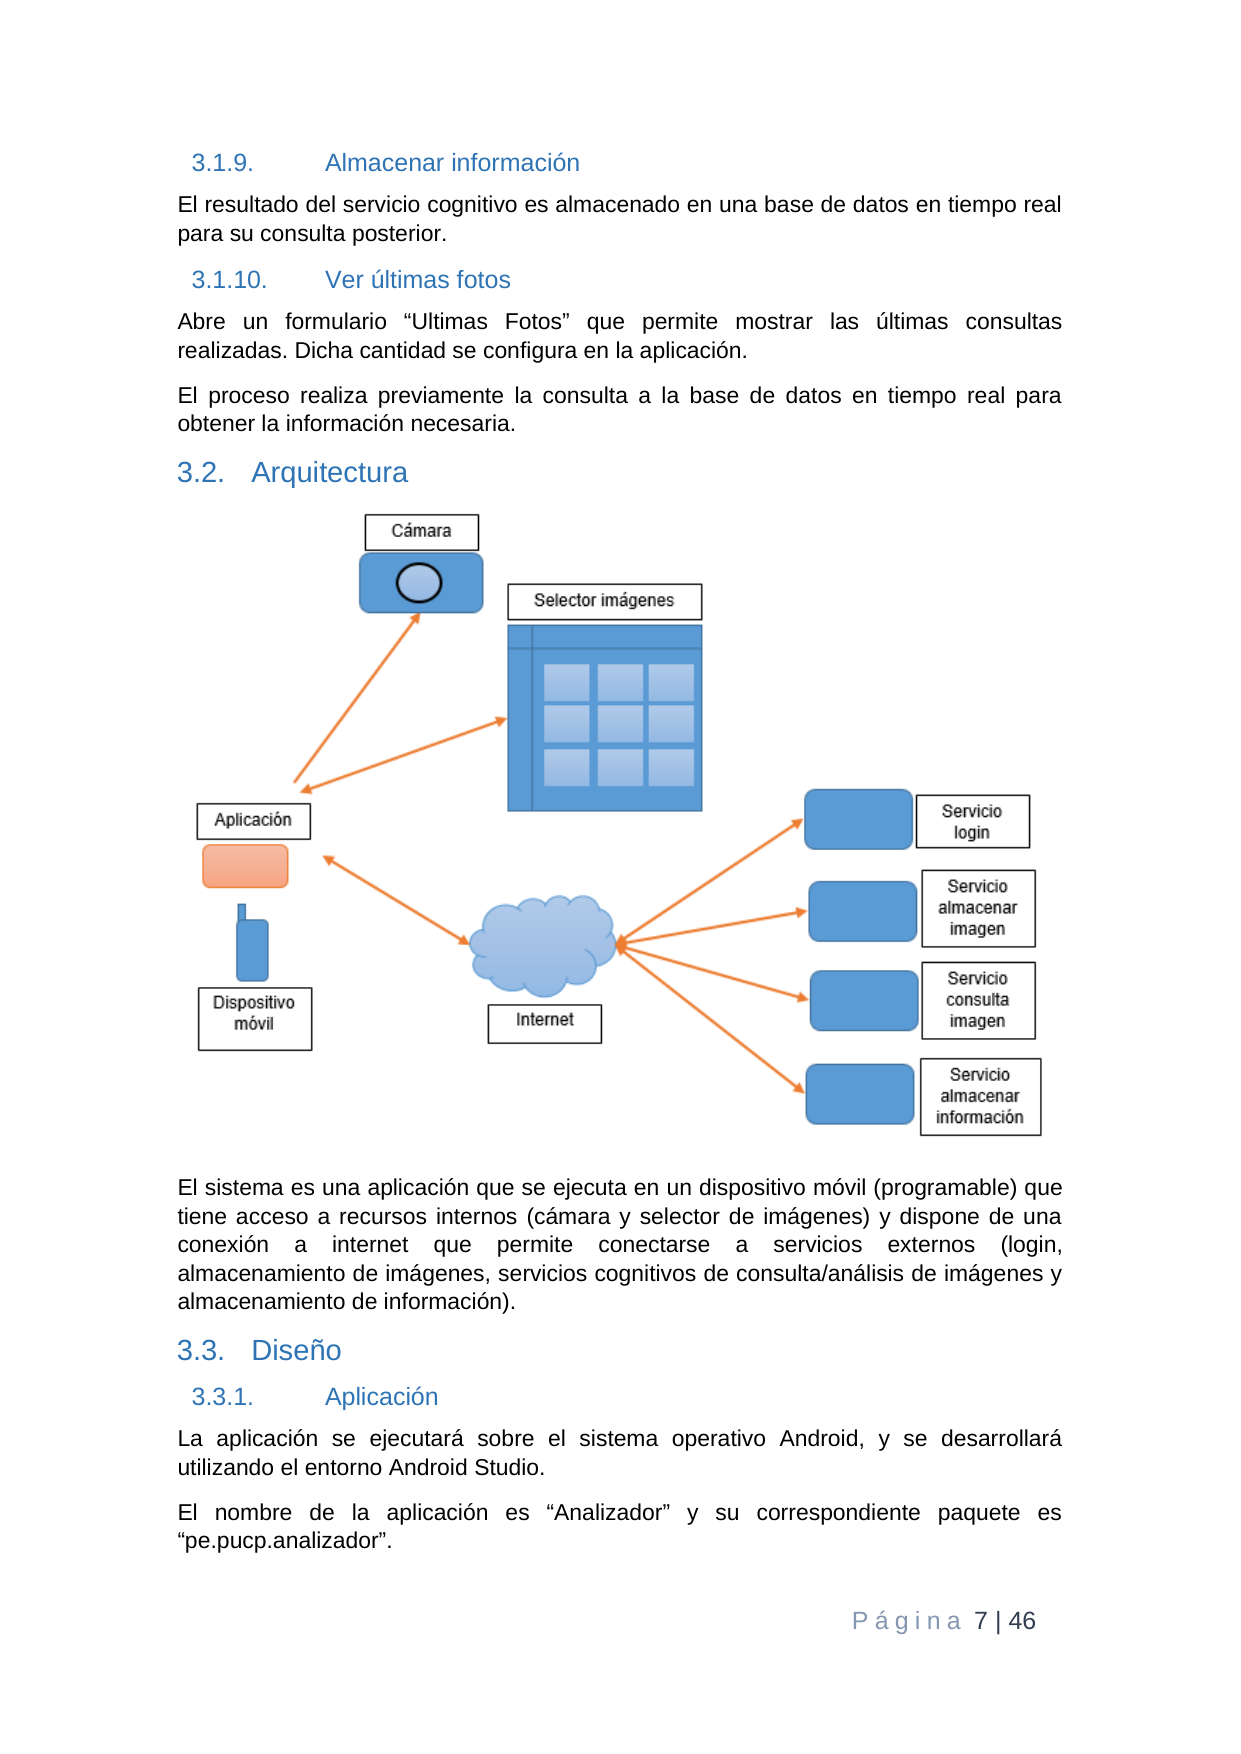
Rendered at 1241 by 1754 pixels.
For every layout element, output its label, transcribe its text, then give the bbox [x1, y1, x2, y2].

text El resultado del servicio cognitivo es almacenado en una base de datos en tiempo real para su consulta posterior. [177, 191, 1063, 246]
subtitle Arquitectura [177, 455, 1063, 489]
picture [177, 503, 1063, 1156]
subtitle Diseño [177, 1333, 1063, 1367]
text El proceso realiza previamente la consulta a la base de datos en tiempo real para obtener la información necesaria. [177, 382, 1063, 437]
text El sistema es una aplicación que se ejecuta en un dispositivo móvil (programable) que tiene acceso a recursos internos (cámara y selector de imágenes) y dispone de una conexión a internet que permite conectarse a servicios externos (login, almacenamiento de imágenes, servicios cognitivos de consulta/análisis de imágenes y almacenamiento de información). [177, 1174, 1063, 1314]
subtitle Almacenar información [191, 148, 1063, 176]
text Abre un formulario “Ultimas Fotos” que permite mostrar las últimas consultas realizadas. Dicha cantidad se configura en la aplicación. [177, 308, 1063, 363]
subtitle Ver últimas fotos [191, 265, 1063, 293]
subtitle Aplicación [191, 1382, 1063, 1411]
text La aplicación se ejecutará sobre el sistema operativo Android, y se desarrollará utilizando el entorno Android Studio. [177, 1425, 1063, 1480]
text El nombre de la aplicación es “Analizador” y su correspondiente paquete es “pe.pucp.analizador”. [177, 1499, 1063, 1554]
